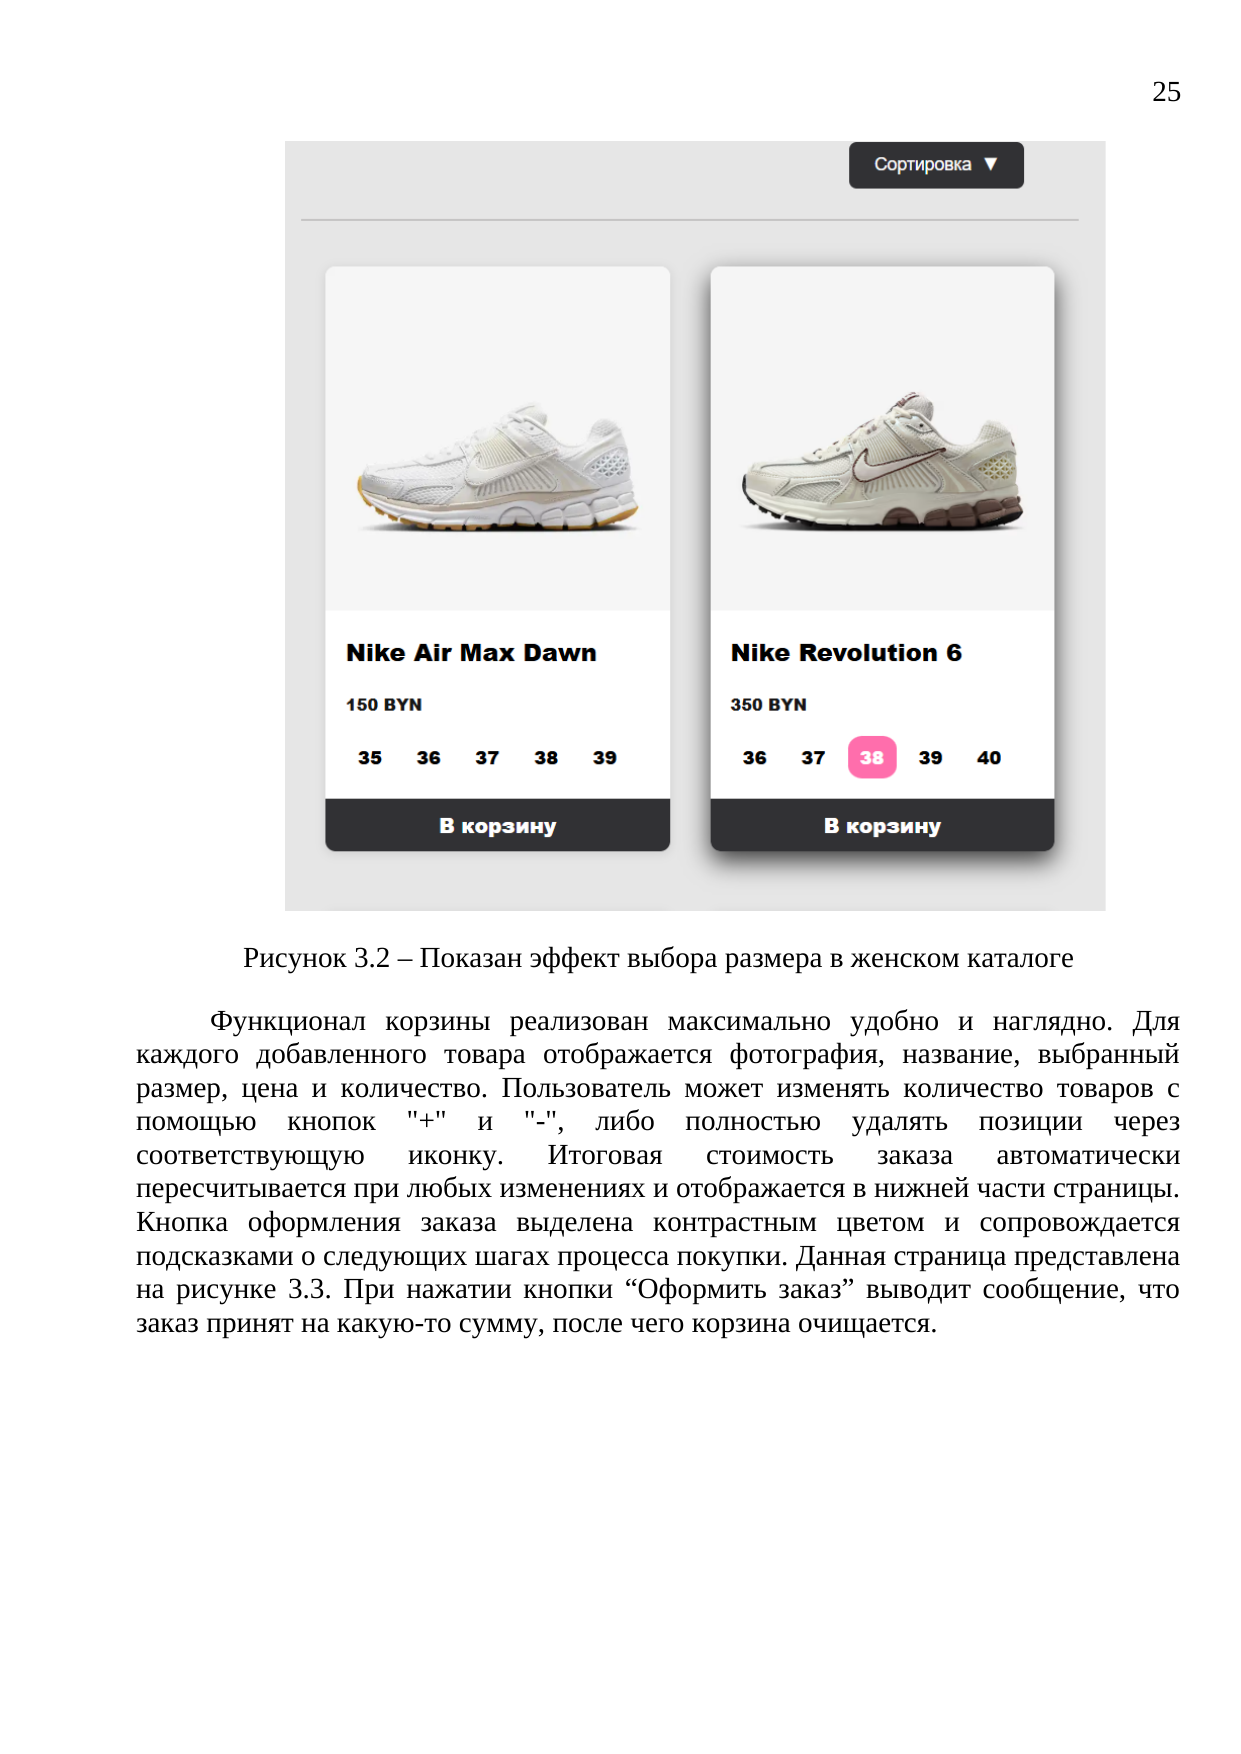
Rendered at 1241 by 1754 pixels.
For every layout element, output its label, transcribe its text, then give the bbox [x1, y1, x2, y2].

text Функционал корзины реализован максимально удобно и наглядно. Для каждого добавленного товара отображается фотография, название, выбранный размер, цена и количество. Пользователь может изменять количество товаров с помощью кнопок "+" и "-", либо полностью удалять позиции через соответствующую иконку. Итоговая стоимость заказа автоматически пересчитывается при любых изменениях и отображается в нижней части страницы. Кнопка оформления заказа выделена контрастным цветом и сопровождается подсказками о следующих шагах процесса покупки. Данная страница представлена на рисунке 3.3. При нажатии кнопки “Оформить заказ” выводит сообщение, что заказ принят на какую-то сумму, после чего корзина очищается. [136, 1003, 1181, 1338]
text Рисунок 3.2 – Показан эффект выбора размера в женском каталоге [136, 940, 1181, 974]
picture [285, 141, 1106, 911]
